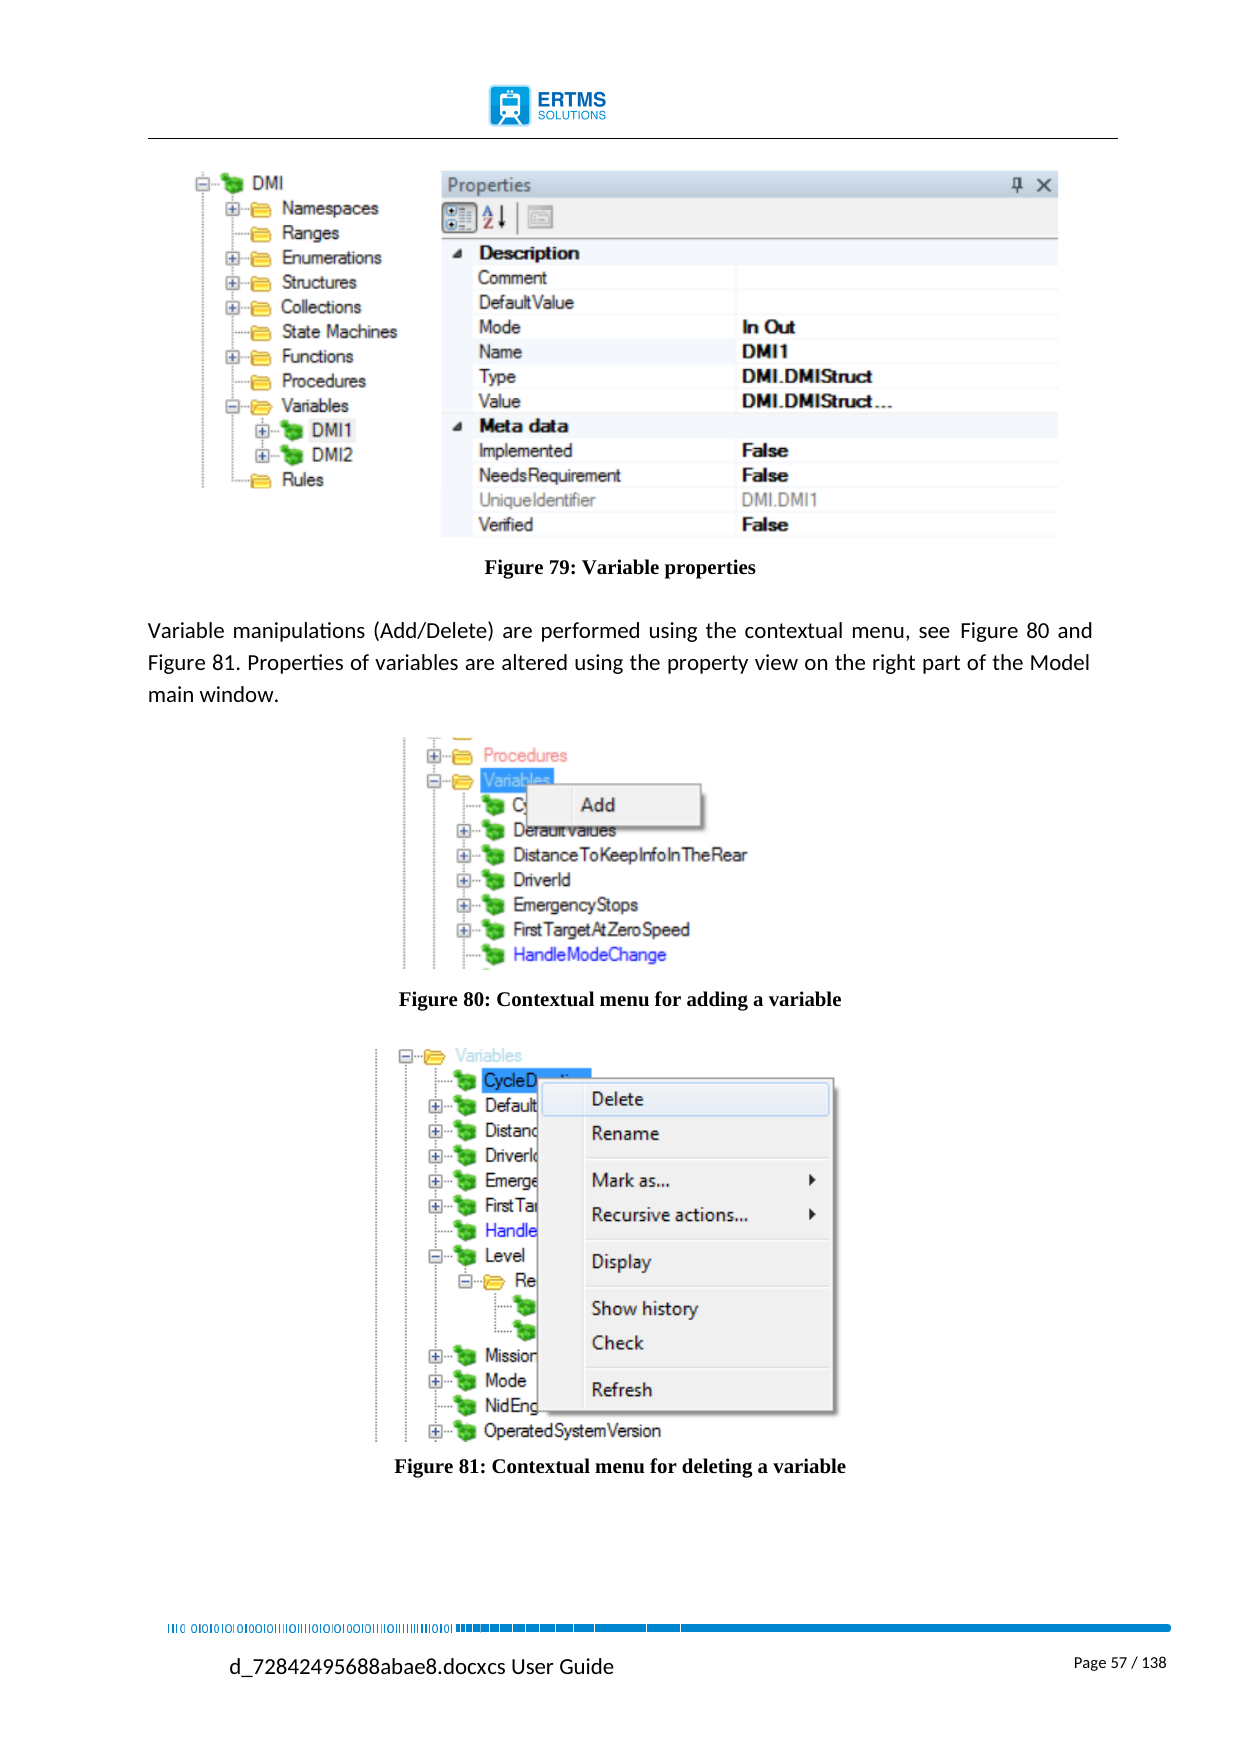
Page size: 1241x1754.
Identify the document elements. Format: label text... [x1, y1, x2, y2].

picture [349, 1048, 891, 1442]
picture [477, 73, 617, 138]
text Figure 79: Variable properties [148, 554, 1093, 579]
text Figure 80: Contextual menu for adding a variable [148, 987, 1093, 1011]
picture [167, 1624, 1171, 1633]
text Figure 81: Contextual menu for deleting a variable [148, 1454, 1093, 1478]
text Variable manipulations (Add/Delete) are performed using the contextual menu, see Figure 80 and Figure 81. Properties of variables are altered using the property view on the right part of the Model main window. [148, 616, 1093, 708]
